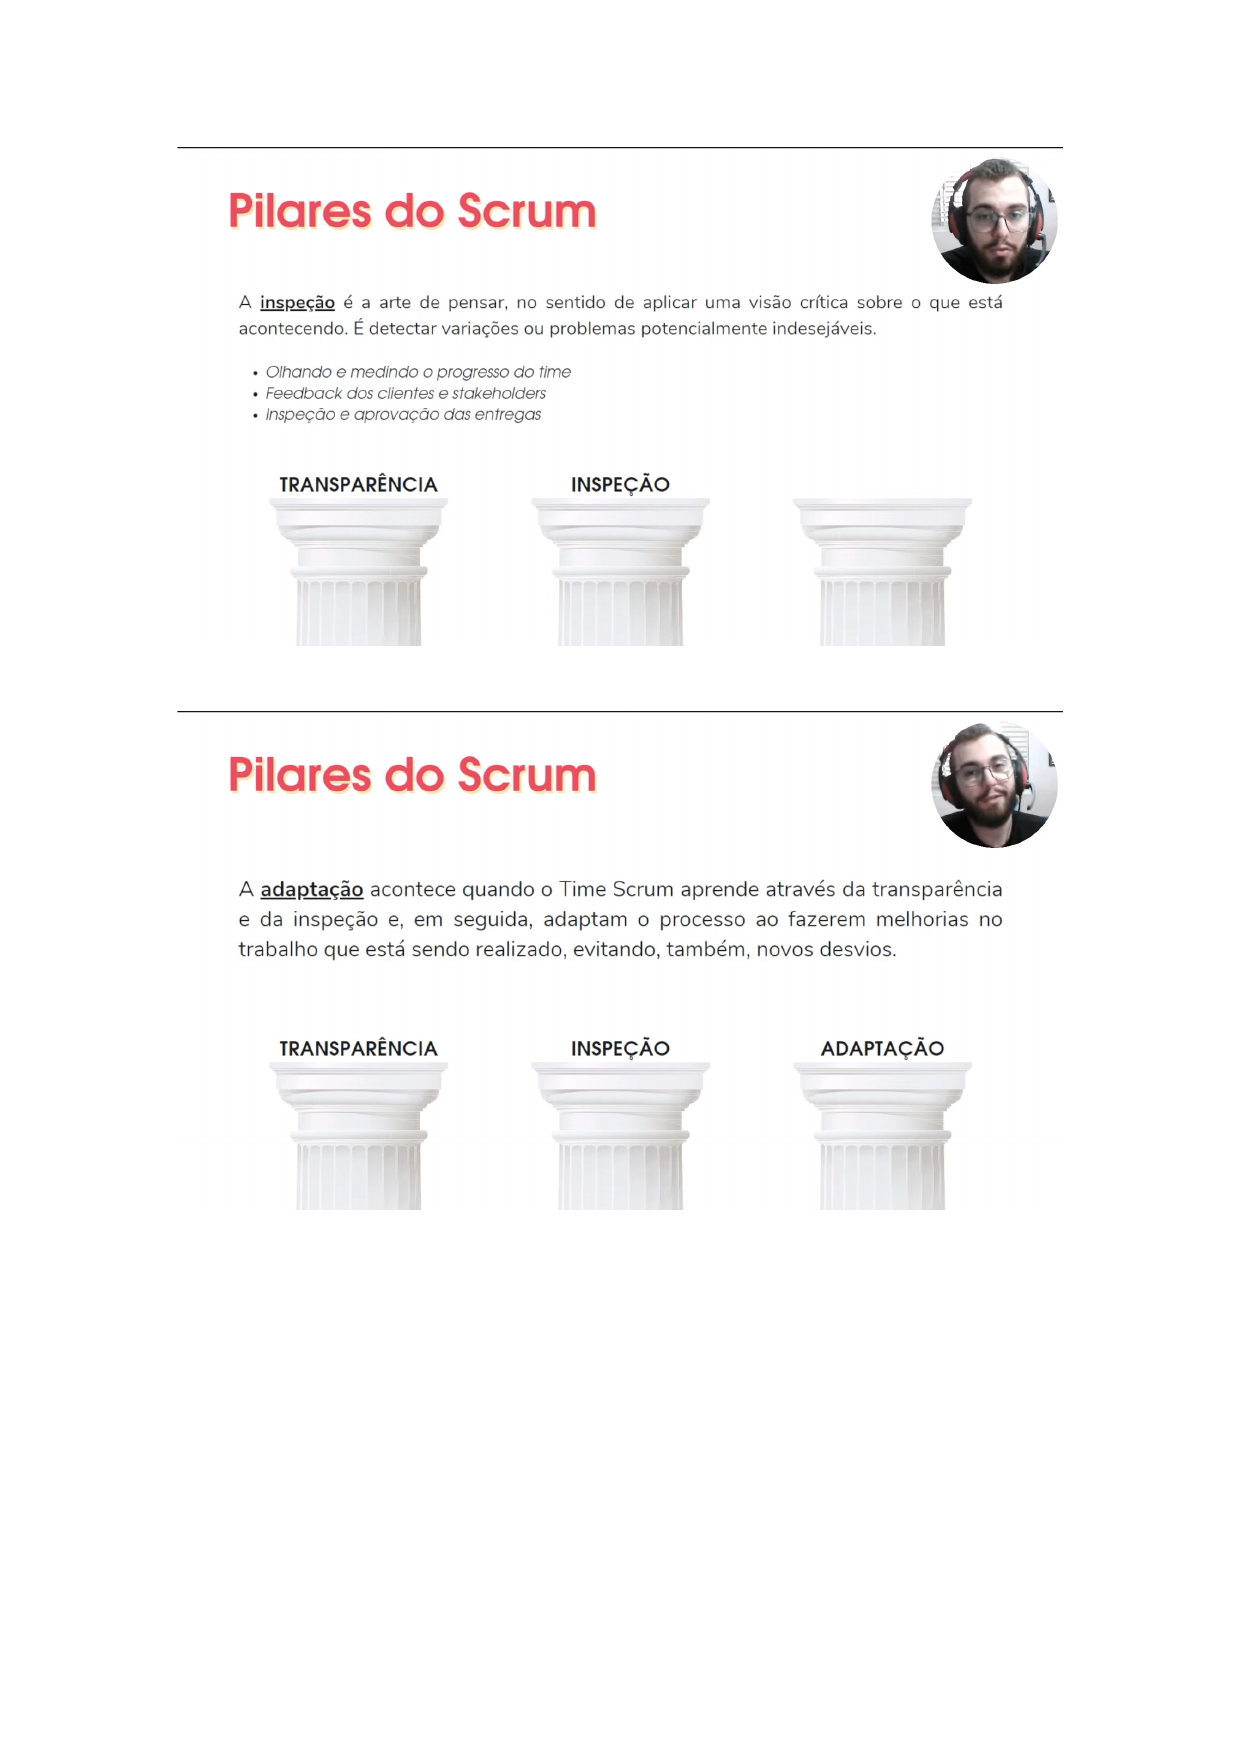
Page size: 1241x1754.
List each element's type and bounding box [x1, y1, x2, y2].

picture [177, 147, 1063, 646]
picture [177, 711, 1063, 1210]
